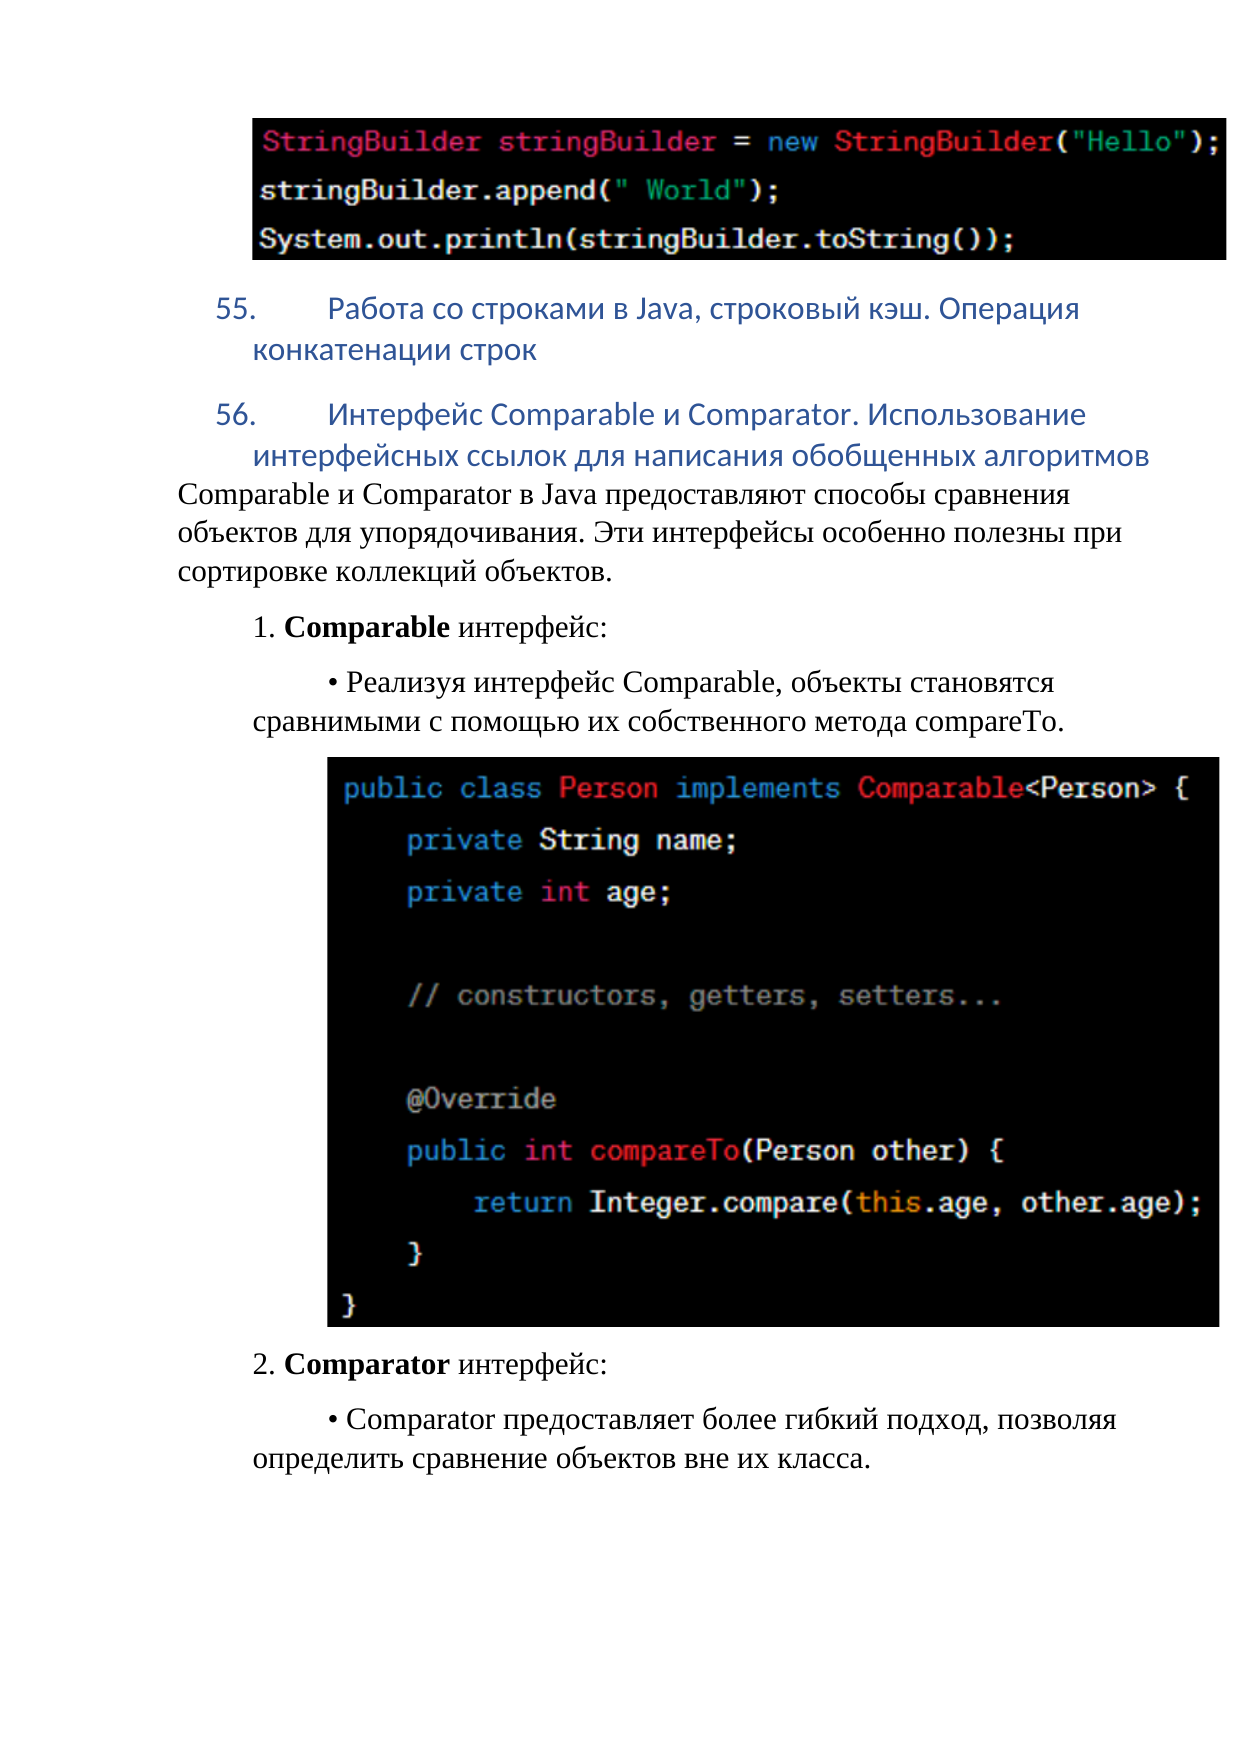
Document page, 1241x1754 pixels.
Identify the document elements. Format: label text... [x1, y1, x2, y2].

picture [252, 118, 1227, 260]
subtitle Интерфейс Comparable и Comparator. Использование интерфейсных ссылок для написания обобщенных алгоритмов [215, 393, 1152, 475]
subtitle Работа со строками в Java, строковый кэш. Операция конкатенации строк [215, 287, 1152, 368]
picture [327, 757, 1220, 1327]
text 1. Comparable интерфейс: [177, 608, 1152, 644]
text • Реализуя интерфейс Comparable, объекты становятся сравнимыми с помощью их собственного метода compareTo. [252, 663, 1152, 738]
text 2. Comparator интерфейс: [252, 1345, 1152, 1381]
text Comparable и Comparator в Java предоставляют способы сравнения объектов для упорядочивания. Эти интерфейсы особенно полезны при сортировке коллекций объектов. [177, 475, 1152, 588]
text • Comparator предоставляет более гибкий подход, позволяя определить сравнение объектов вне их класса. [252, 1400, 1152, 1475]
